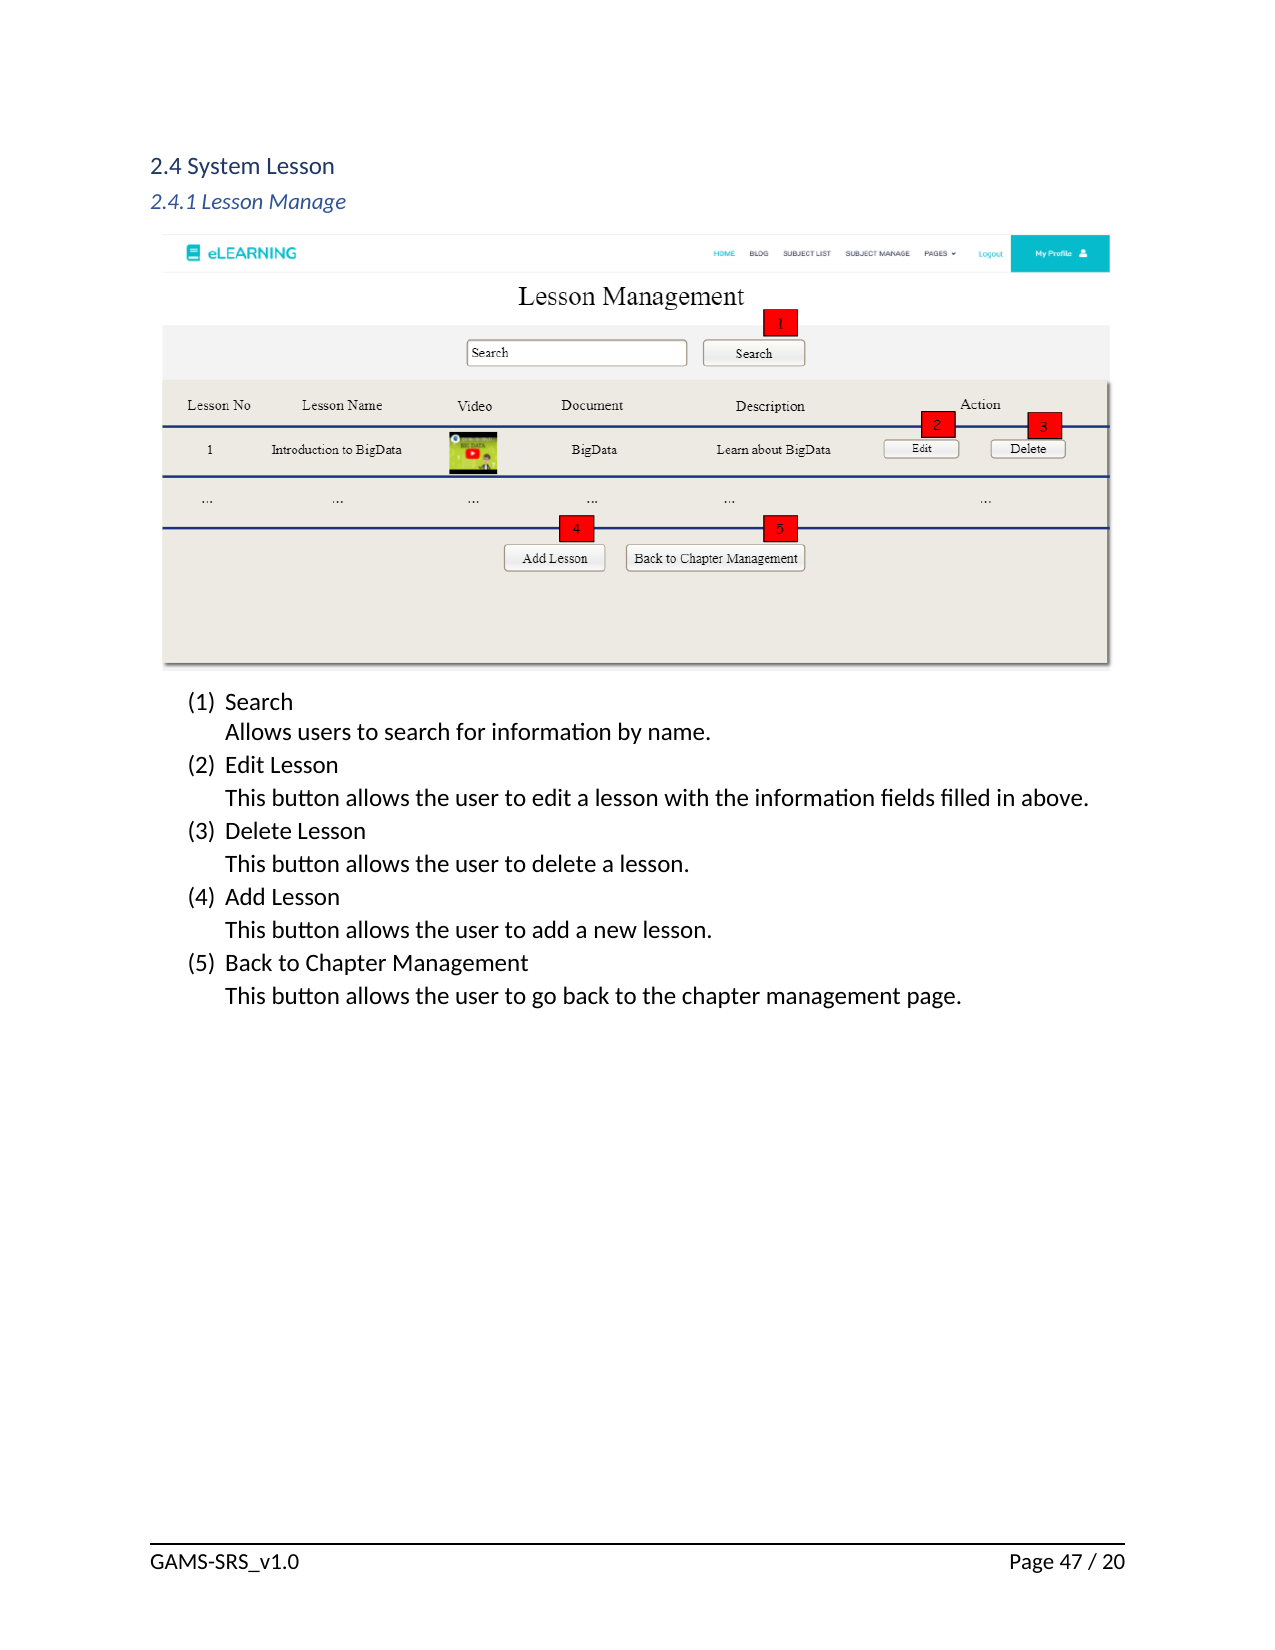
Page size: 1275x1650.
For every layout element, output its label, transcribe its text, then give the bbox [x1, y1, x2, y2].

text This button allows the user to go back to the chapter management page. [225, 980, 1125, 1010]
subtitle 2.4 System Lesson [150, 150, 1125, 181]
list Add Lesson [187, 881, 1125, 912]
list Back to Chapter Management [187, 947, 1125, 977]
subtitle 2.4.1 Lesson Manage [150, 187, 1125, 215]
text This button allows the user to edit a lesson with the information fields filled in above. [225, 782, 1125, 813]
list Search [187, 686, 1125, 716]
text This button allows the user to delete a lesson. [225, 848, 1125, 879]
text This button allows the user to add a new lesson. [225, 914, 1125, 944]
picture [150, 215, 1125, 686]
text Allows users to search for information by name. [225, 716, 1125, 747]
list Edit Lesson [187, 749, 1125, 780]
list Delete Lesson [187, 815, 1125, 846]
